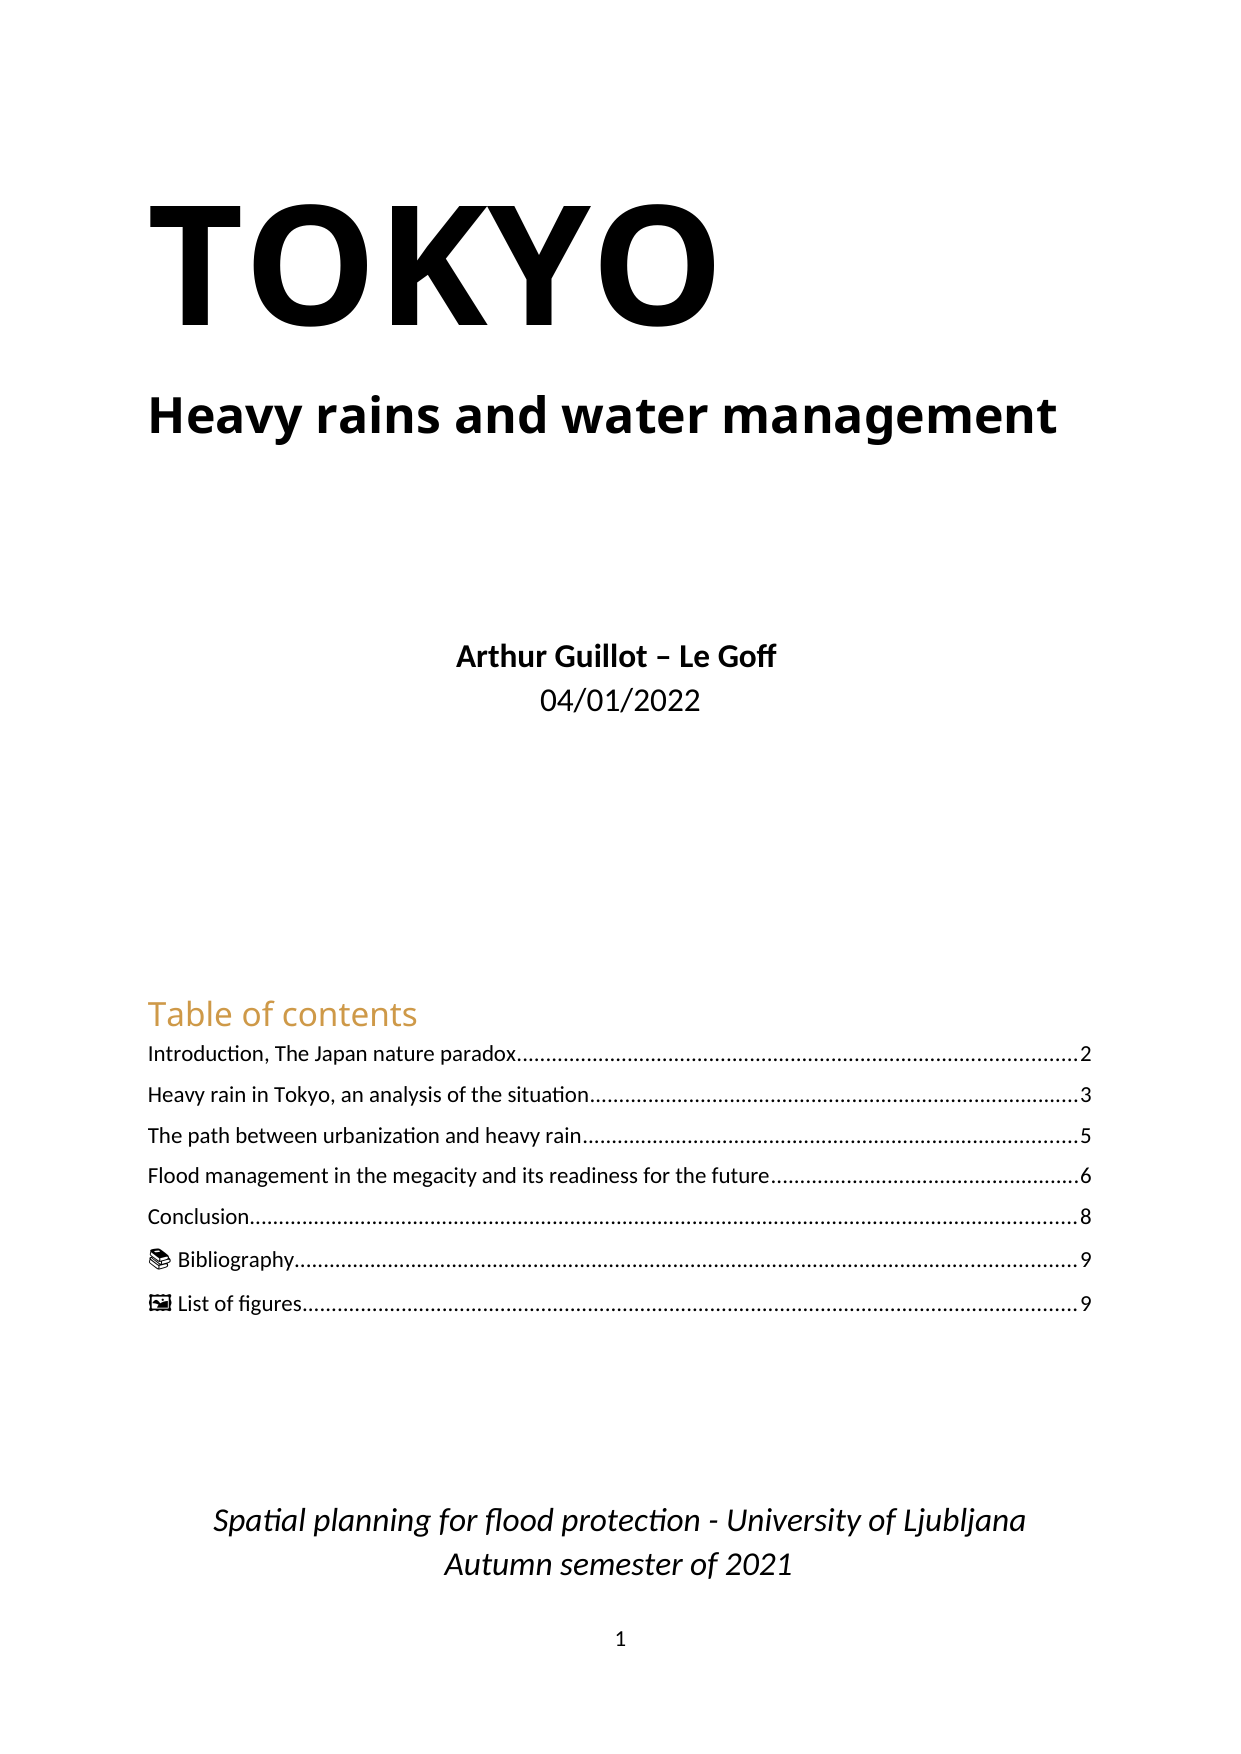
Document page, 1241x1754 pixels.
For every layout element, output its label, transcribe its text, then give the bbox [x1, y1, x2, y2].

text Arthur Guillot – Le Goff 04/01/2022 [148, 635, 1093, 720]
text TOKYO Heavy rains and water management [148, 148, 1093, 448]
text Spatial planning for flood protection - University of Ljubljana Autumn semester of 2021 [148, 1499, 1093, 1584]
